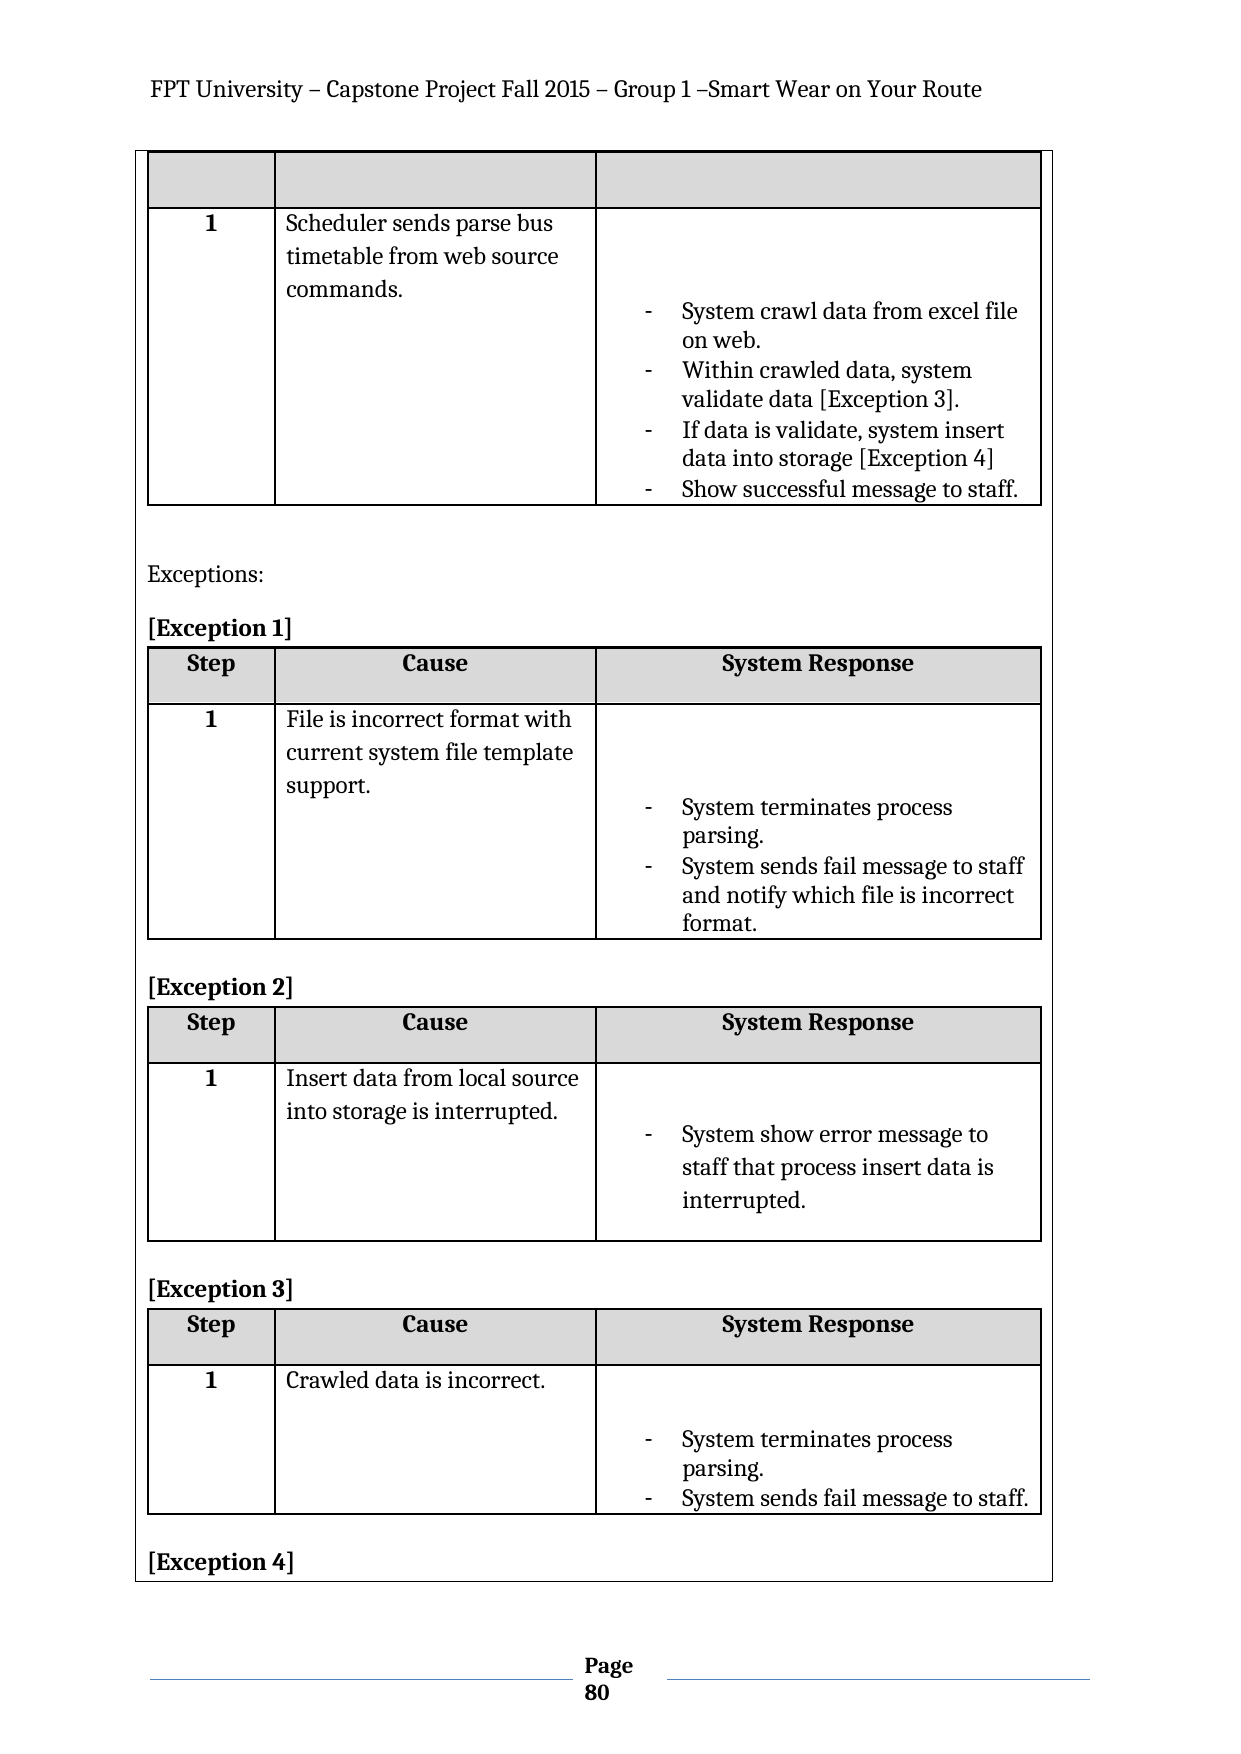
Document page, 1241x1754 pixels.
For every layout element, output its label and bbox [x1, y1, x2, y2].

table_cell [136, 151, 1052, 1581]
